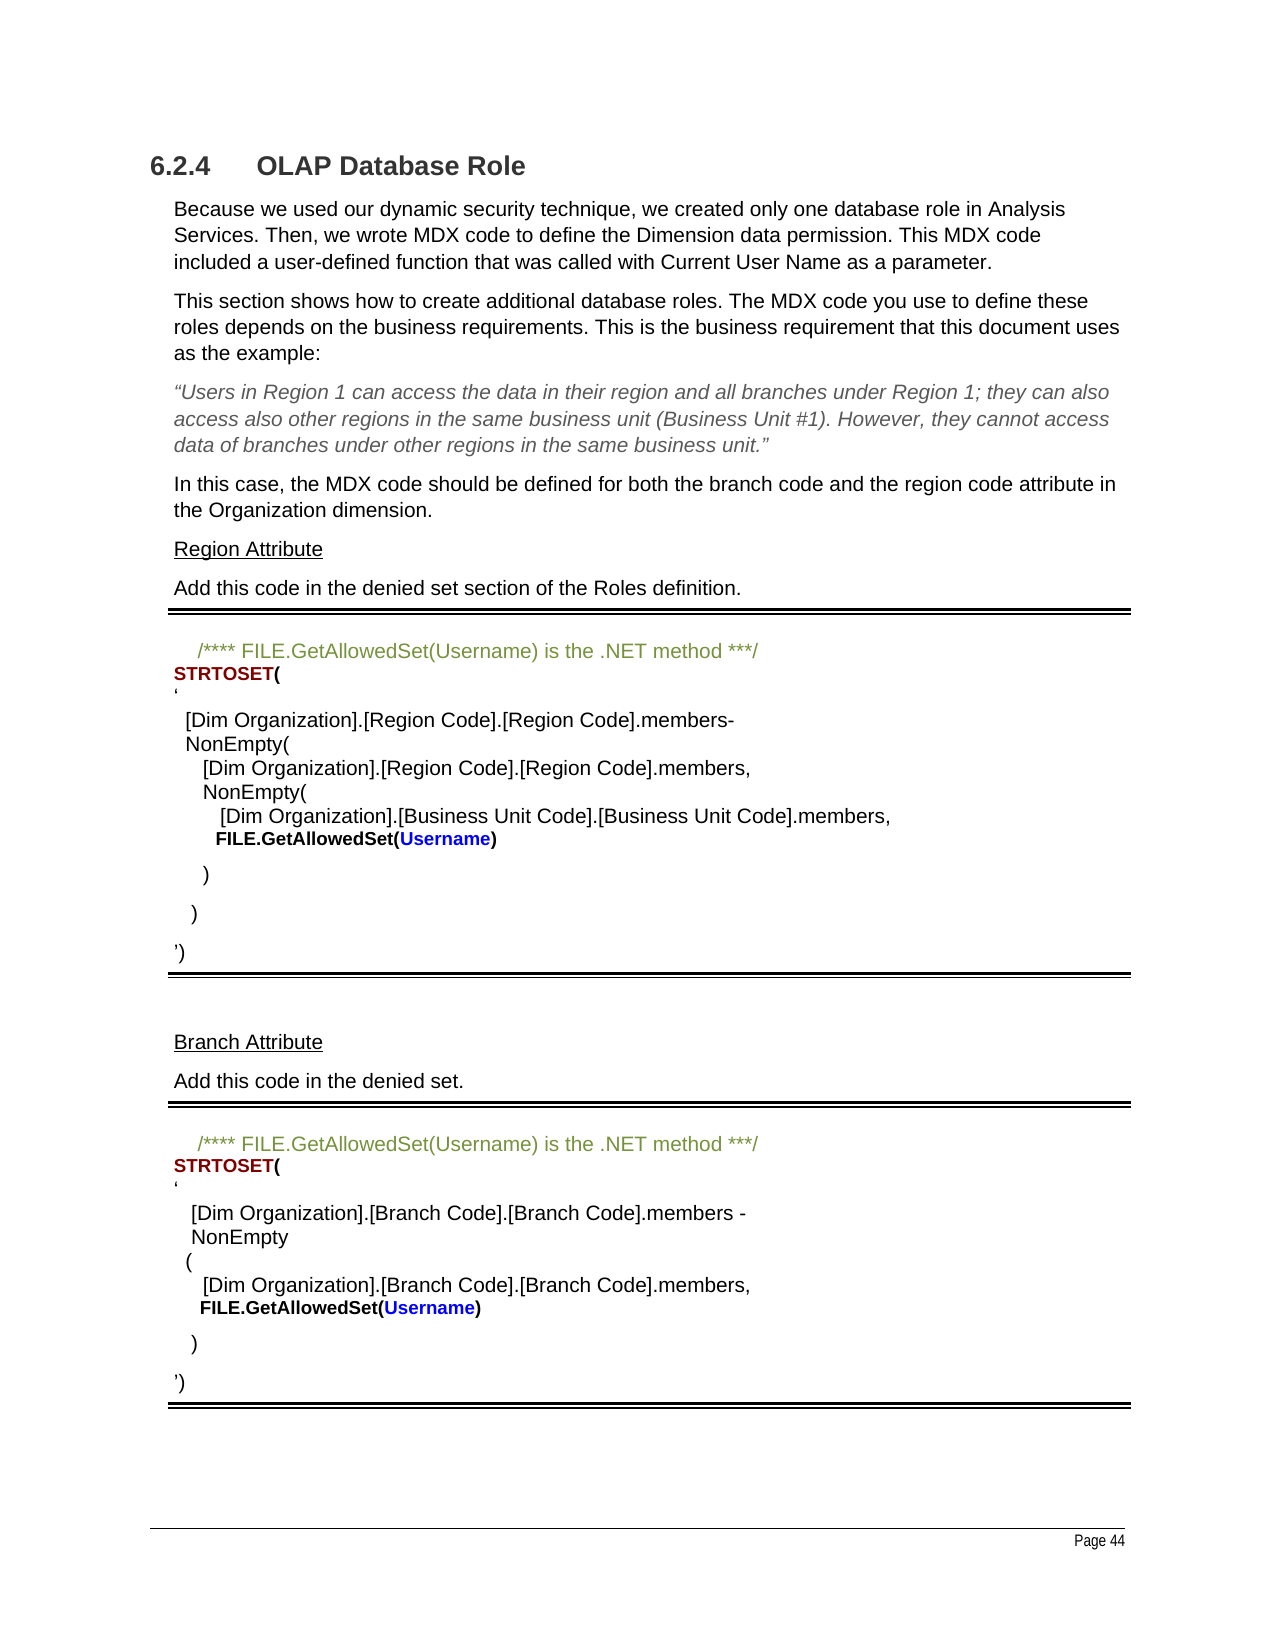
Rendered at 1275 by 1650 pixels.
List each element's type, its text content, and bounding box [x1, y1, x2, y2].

text Add this code in the denied set. [174, 1068, 1125, 1092]
text Because we used our dynamic security technique, we created only one database role in Analysis Services. Then, we wrote MDX code to define the Dimension data permission. This MDX code included a user-defined function that was called with Current User Name as a parameter. [174, 197, 1125, 273]
text “Users in Region 1 can access the data in their region and all branches under Region 1; they can also access also other regions in the same business unit (Business Unit #1). However, they cannot access data of branches under other regions in the same business unit.” [174, 380, 1125, 457]
subtitle OLAP Database Role [150, 150, 1125, 181]
text This section shows how to create additional database roles. The MDX code you use to define these roles depends on the business requirements. This is the business requirement that this document uses as the example: [174, 288, 1125, 365]
table_header /**** FILE.GetAllowedSet(Username) is the .NET method ***/ STRTOSET( ‘ [Dim Organization].[Region Code].[Region Code].members- NonEmpty( [Dim Organization].[Region Code].[Region Code].members, NonEmpty( [Dim Organization].[Business Unit Code].[Business Unit Code].members, FILE.GetAllowedSet(Username) ) ) ’) [168, 615, 1131, 972]
text Branch Attribute [174, 1030, 1125, 1054]
text Region Attribute [174, 537, 1125, 561]
text Add this code in the denied set section of the Roles definition. [174, 576, 1125, 599]
table_header /**** FILE.GetAllowedSet(Username) is the .NET method ***/ STRTOSET( ‘ [Dim Organization].[Branch Code].[Branch Code].members - NonEmpty ( [Dim Organization].[Branch Code].[Branch Code].members, FILE.GetAllowedSet(Username) ) ’) [168, 1108, 1131, 1402]
text In this case, the MDX code should be defined for both the branch code and the region code attribute in the Organization dimension. [174, 472, 1125, 522]
